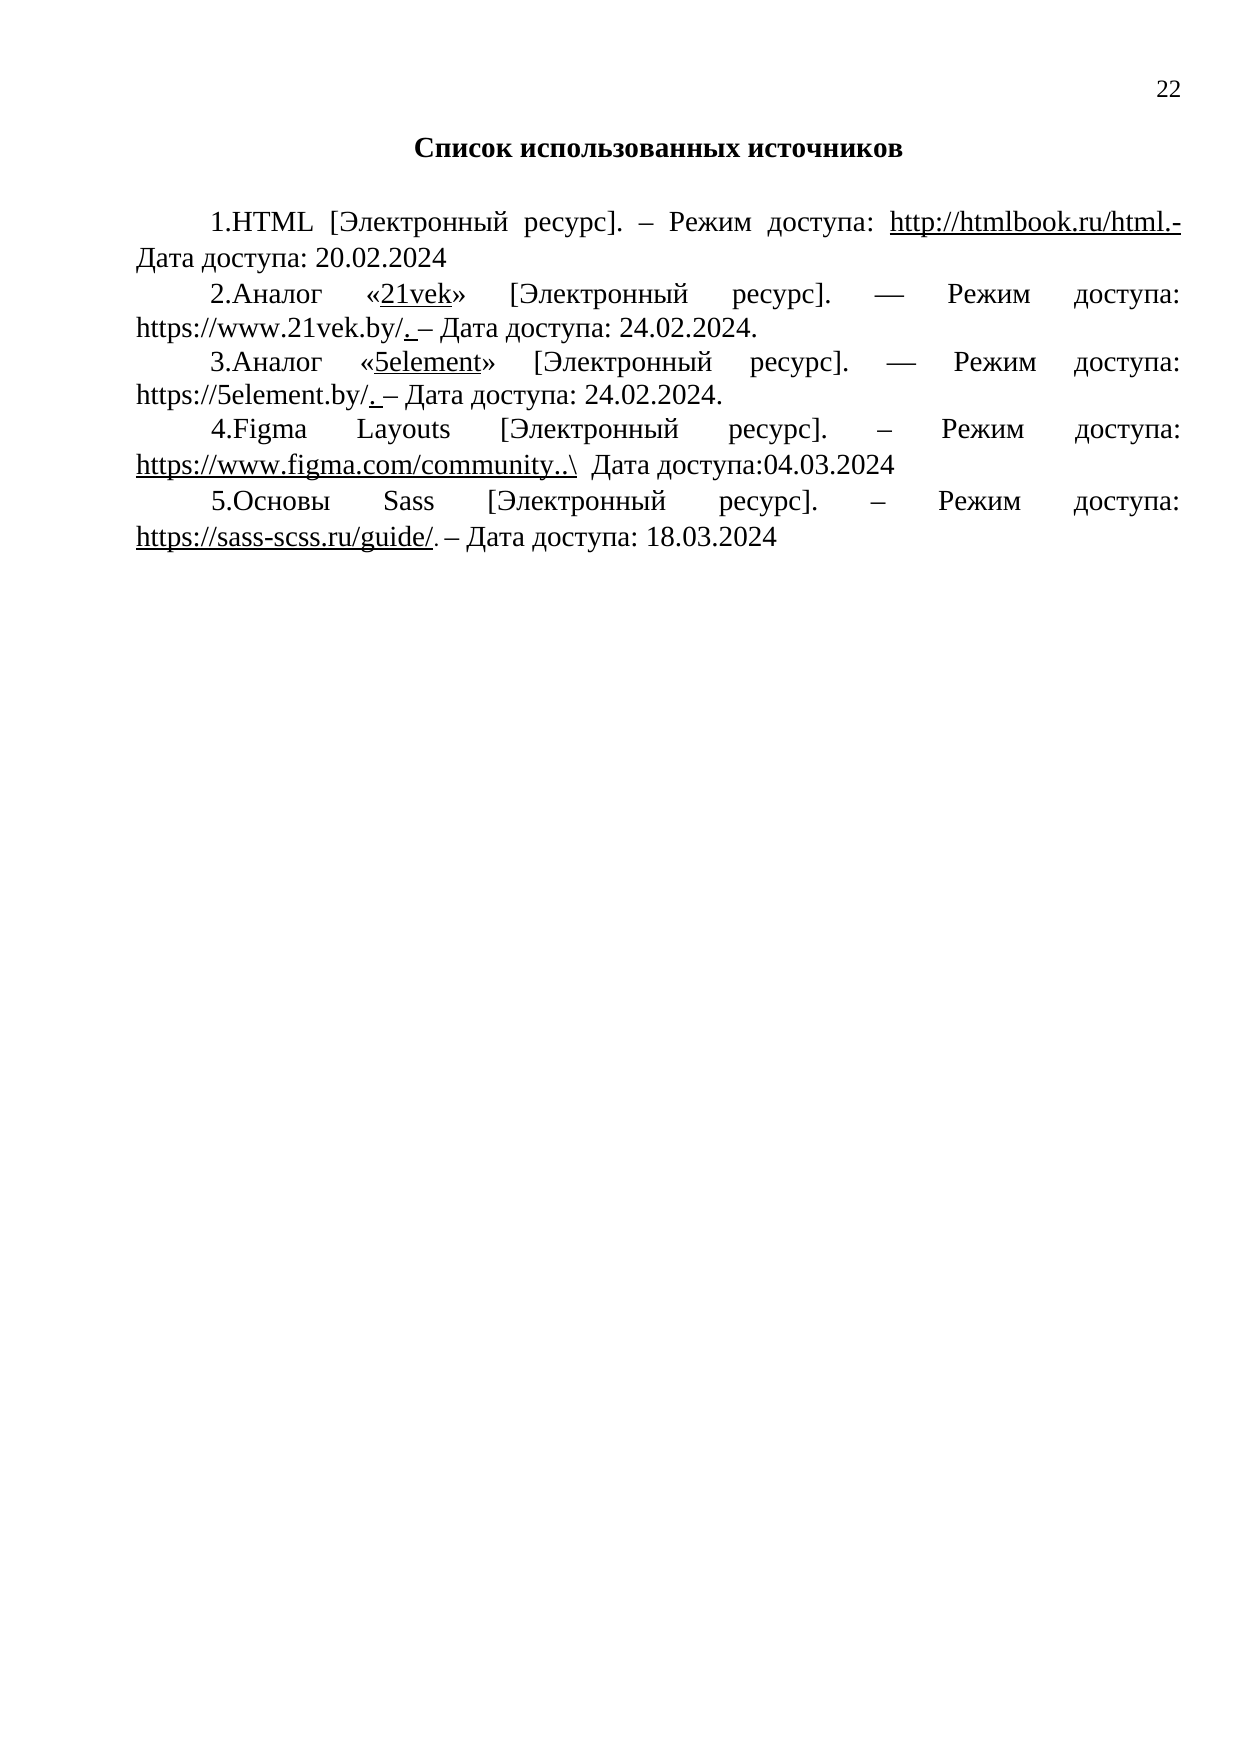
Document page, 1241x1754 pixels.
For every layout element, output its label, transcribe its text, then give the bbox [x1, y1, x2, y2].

text 5.Основы Sass [Электронный ресурс]. – Режим доступа: https://sass-scss.ru/guide/. – Дата доступа: 18.03.2024 [136, 483, 1181, 553]
text 3.Аналог «5element» [Электронный ресурс]. — Режим доступа: https://5element.by/. – Дата доступа: 24.02.2024. [136, 344, 1181, 411]
text 2.Аналог «21vek» [Электронный ресурс]. — Режим доступа: https://www.21vek.by/. – Дата доступа: 24.02.2024. [136, 277, 1181, 344]
subtitle Список использованных источников [136, 131, 1181, 164]
text 1.HTML [Электронный ресурс]. – Режим доступа: http://htmlbook.ru/html.- Дата доступа: 20.02.2024 [136, 204, 1181, 274]
text 4.Figma Layouts [Электронный ресурс]. – Режим доступа: https://www.figma.com/community..\ Дата доступа:04.03.2024 [136, 411, 1181, 480]
